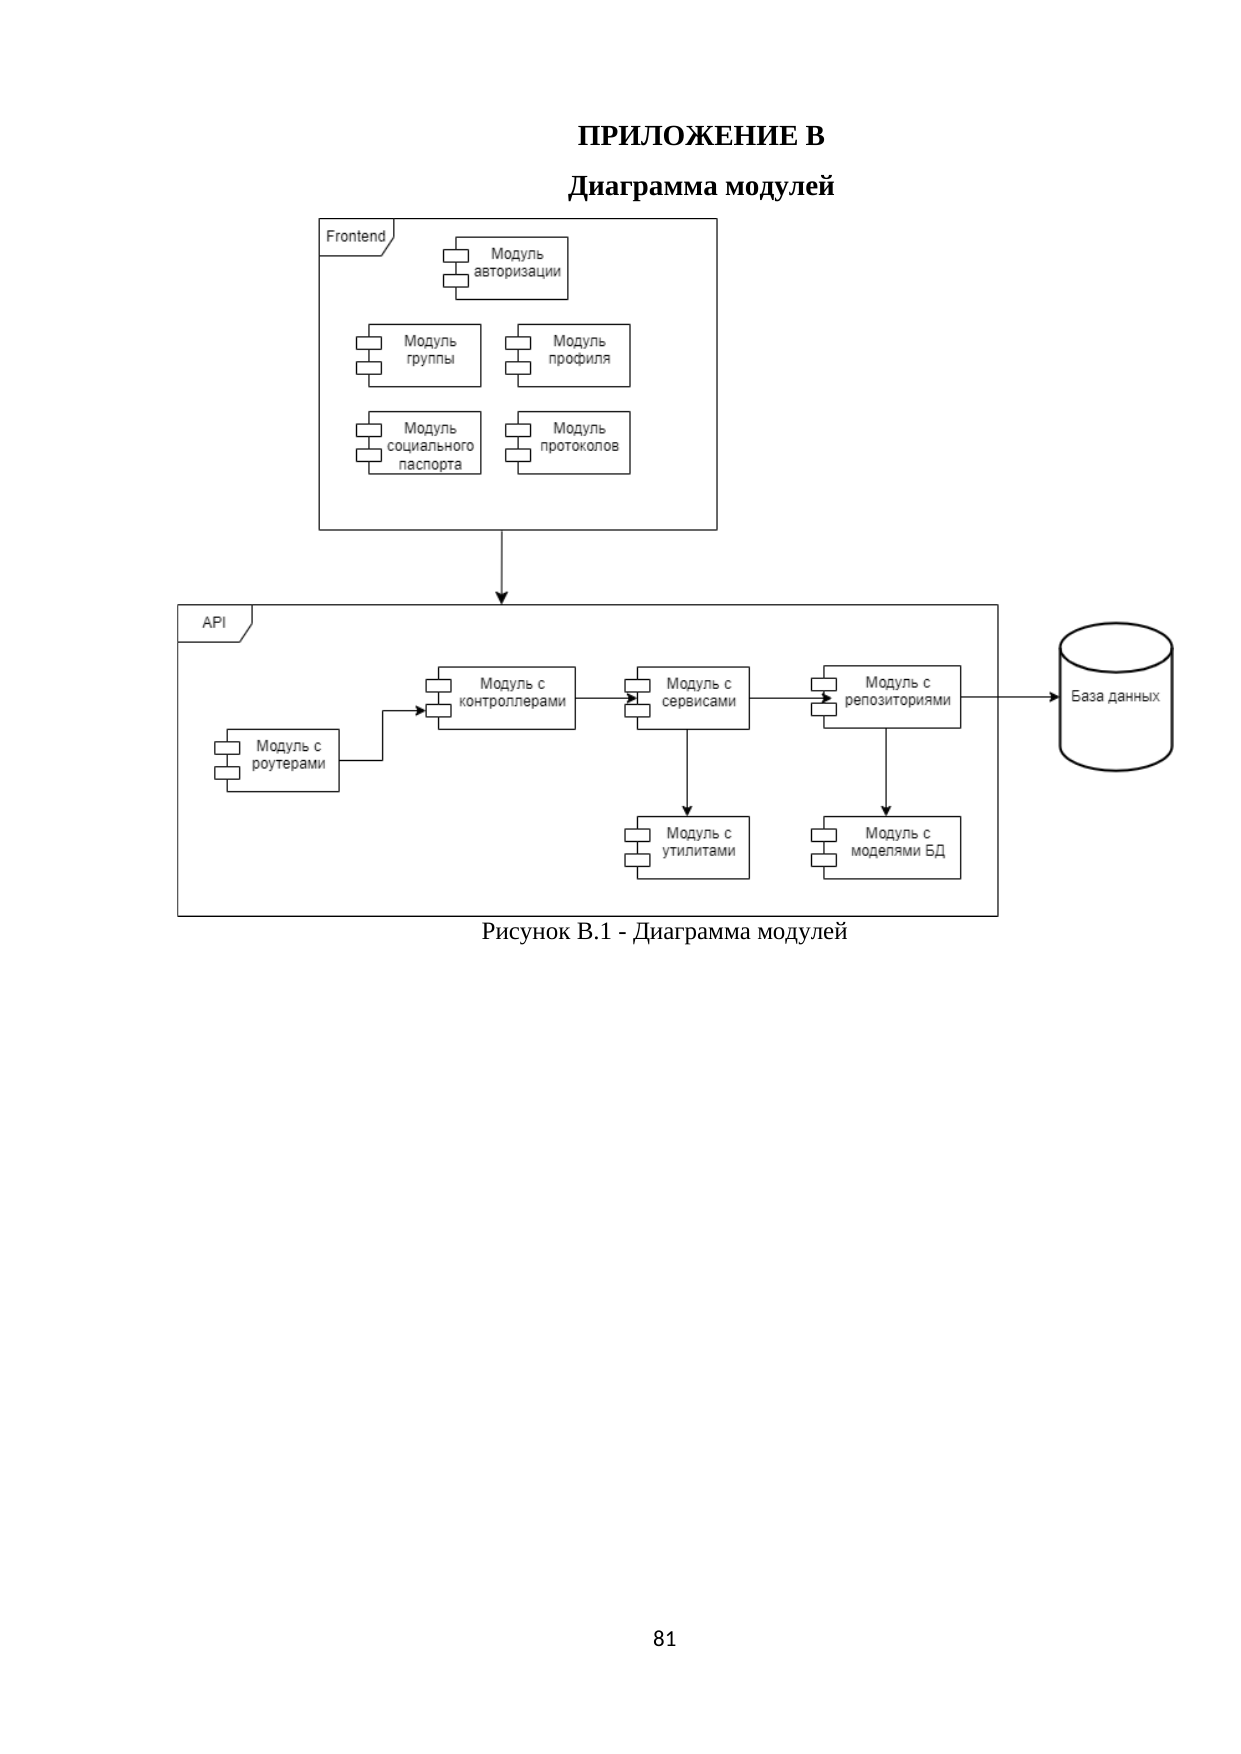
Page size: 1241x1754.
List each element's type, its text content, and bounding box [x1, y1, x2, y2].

picture [177, 218, 1174, 917]
text Диаграмма модулей [177, 168, 1152, 202]
text Рисунок В.1 - Диаграмма модулей [177, 917, 1152, 945]
text Приложение В [177, 118, 1152, 152]
